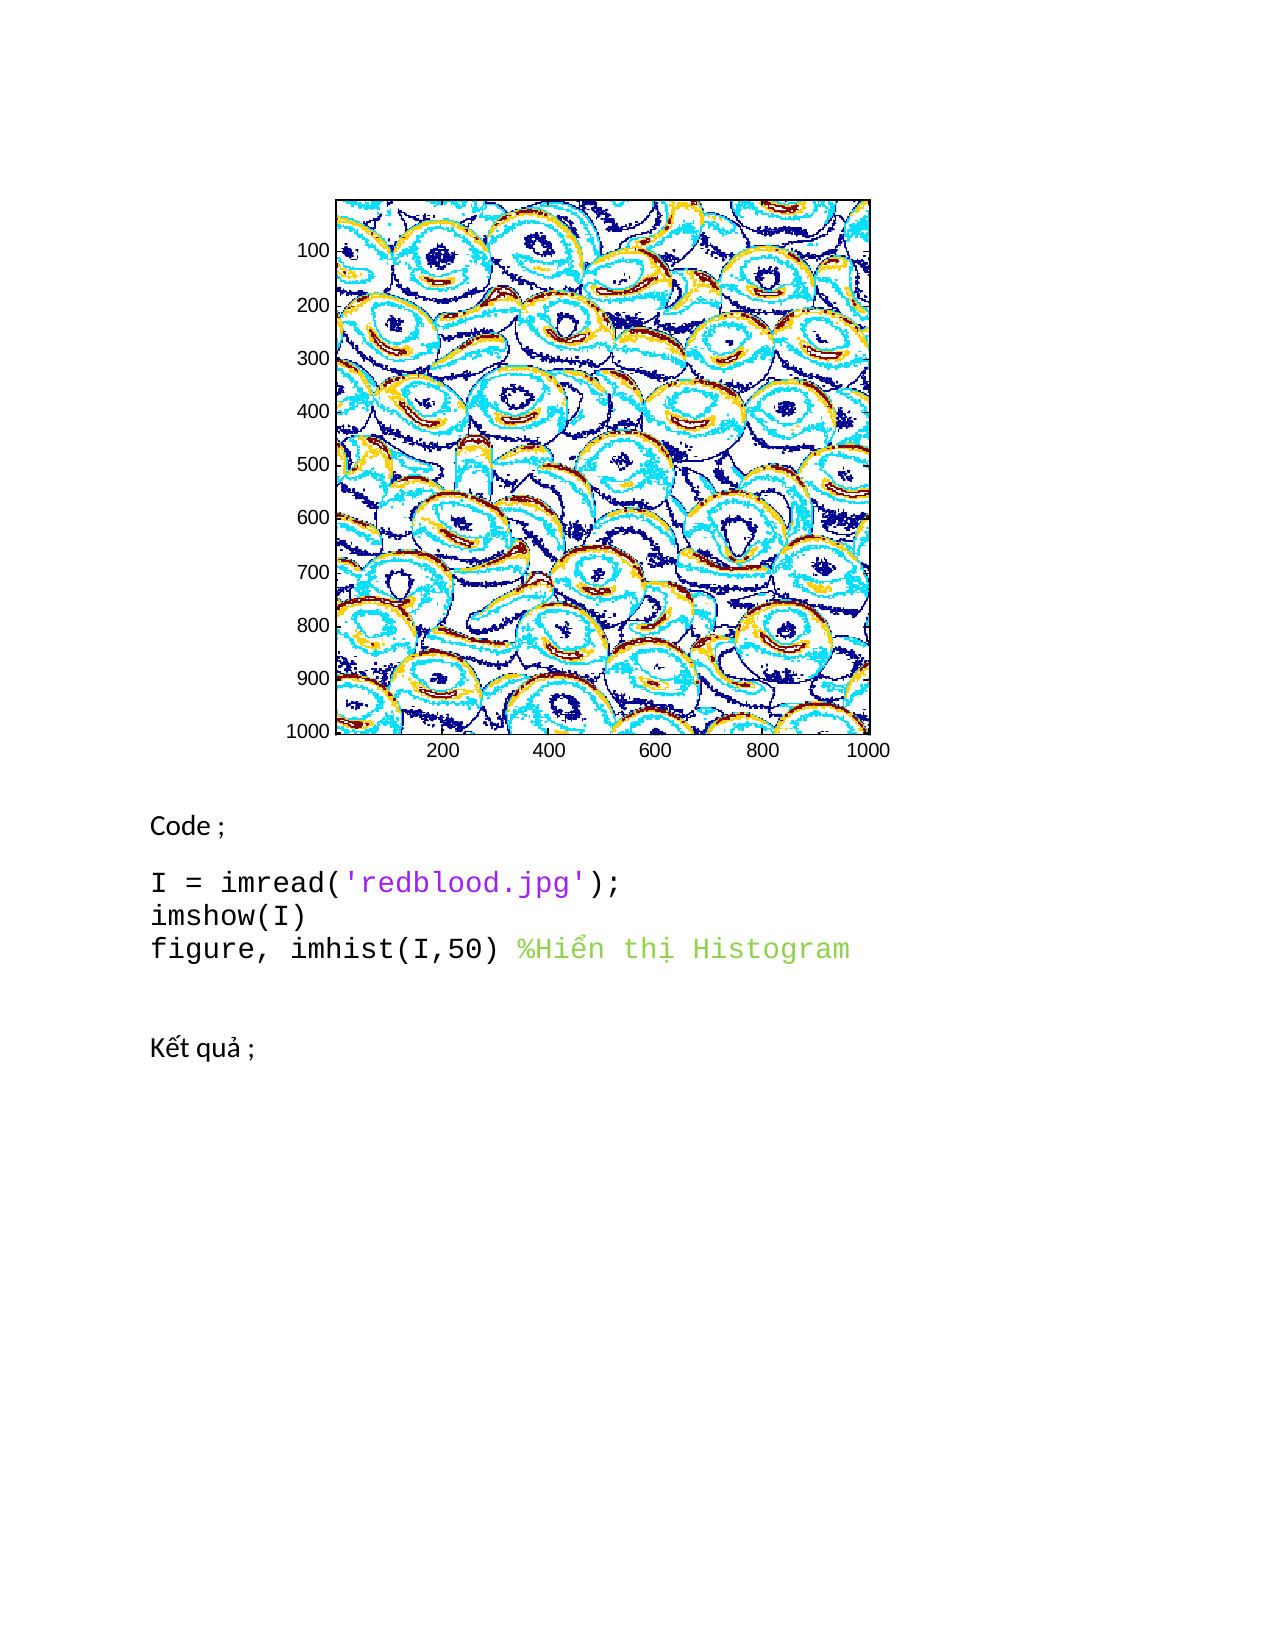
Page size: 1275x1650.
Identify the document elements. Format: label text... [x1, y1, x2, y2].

text imshow(I) [150, 901, 1125, 934]
text Code ; [150, 807, 1125, 842]
text Kết quả ; [150, 1029, 1125, 1065]
text figure, imhist(I,50) %Hiển thị Histogram [150, 934, 1125, 967]
text I = imread('redblood.jpg'); [150, 868, 1125, 901]
